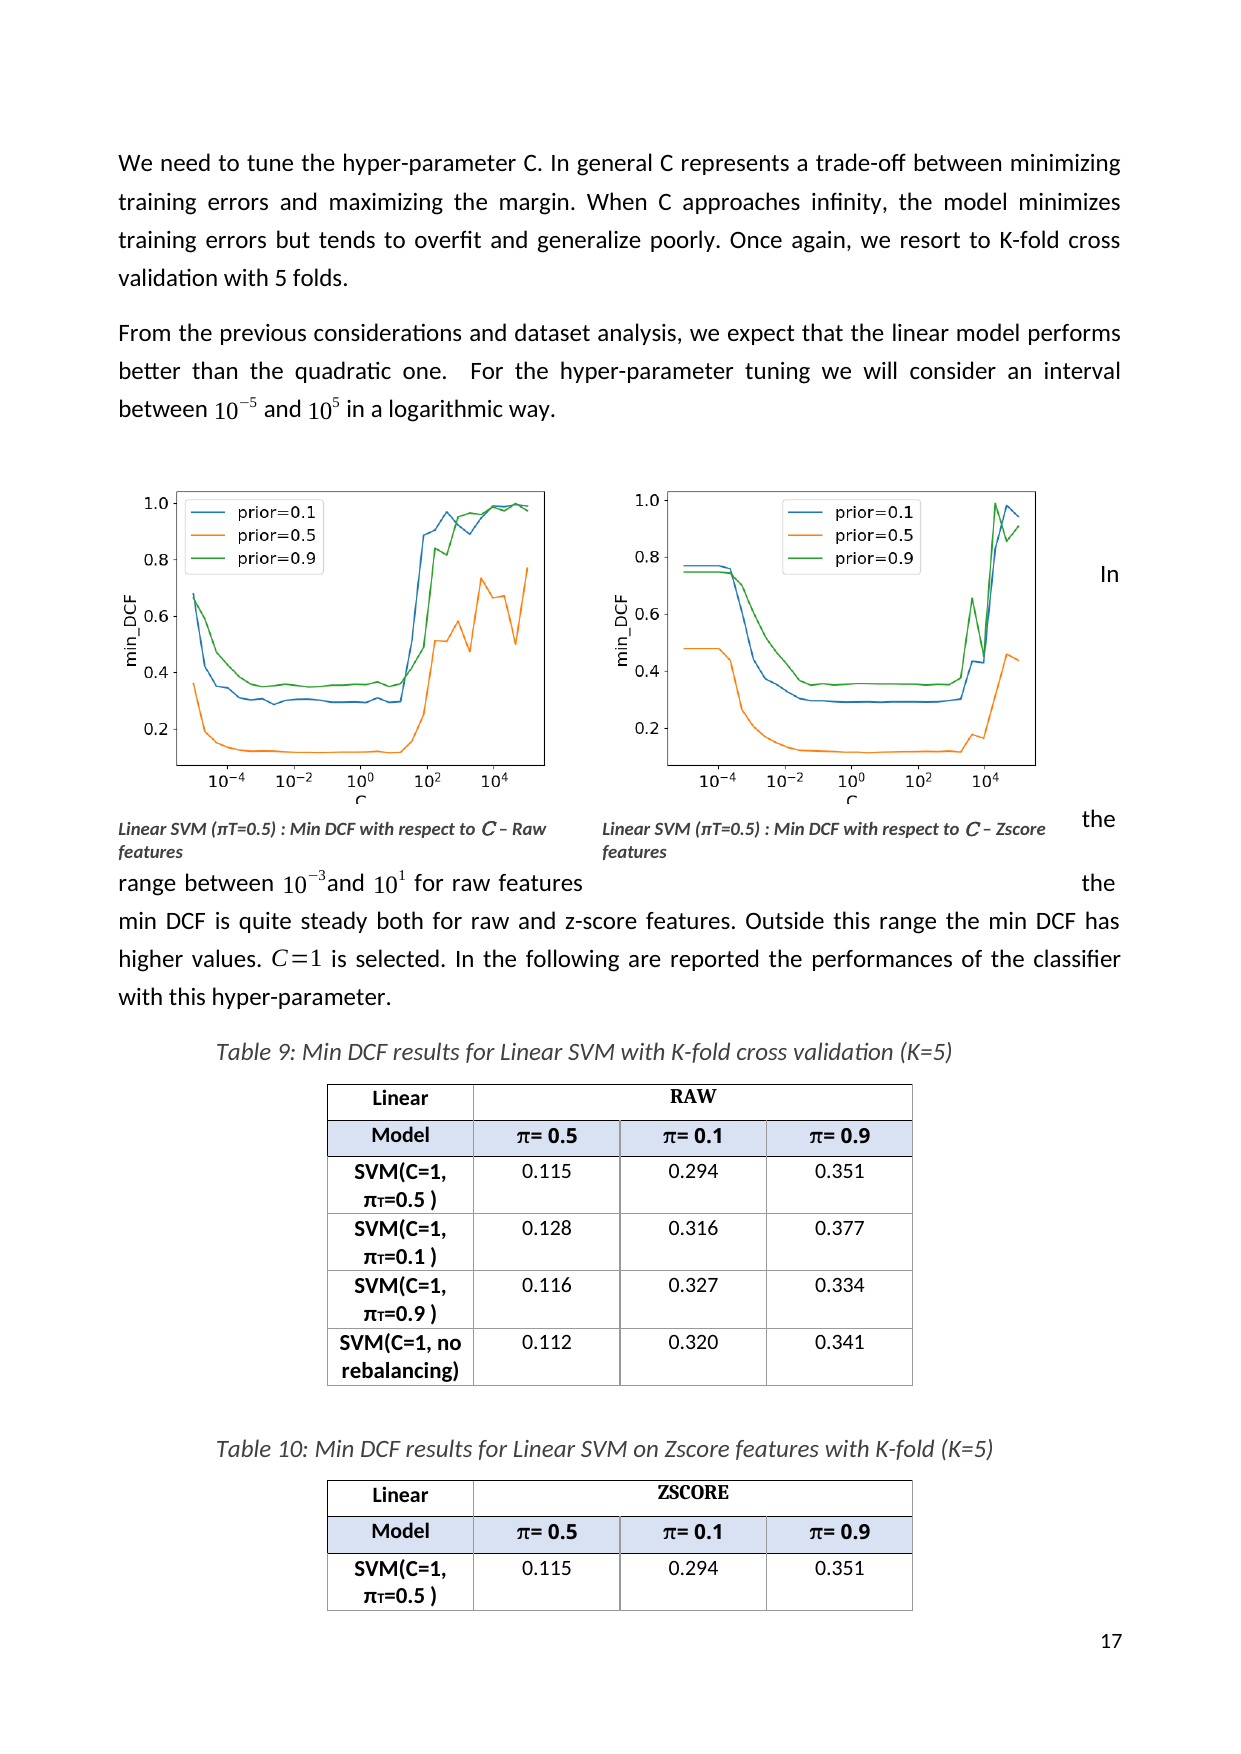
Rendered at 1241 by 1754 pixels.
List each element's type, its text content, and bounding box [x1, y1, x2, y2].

table_cell 0.334 [767, 1271, 912, 1327]
table_header ZSCORE [474, 1481, 912, 1516]
table_cell 0.116 [474, 1271, 619, 1327]
table_cell 0.341 [767, 1329, 912, 1384]
picture [608, 448, 1082, 804]
table_cell Model [328, 1121, 473, 1156]
table_header Linear [328, 1085, 473, 1120]
table_cell 0.327 [621, 1271, 766, 1327]
table_cell 0.320 [621, 1329, 766, 1384]
table_cell 0.377 [767, 1214, 912, 1270]
table_cell π= 0.9 [767, 1121, 912, 1156]
table_cell π= 0.5 [474, 1517, 619, 1553]
table_cell 0.112 [474, 1329, 619, 1384]
table_cell SVM(C=1, πT=0.5 ) [328, 1157, 473, 1213]
table_cell 0.294 [621, 1554, 766, 1610]
table_cell Model [328, 1517, 473, 1553]
text We need to tune the hyper-parameter C. In general C represents a trade-off between minimizing training errors and maximizing the margin. When C approaches infinity, the model minimizes training errors but tends to overfit and generalize poorly. Once again, we resort to K-fold cross validation with 5 folds. [118, 148, 1122, 292]
table_cell 0.115 [474, 1554, 619, 1610]
table_cell 0.316 [621, 1214, 766, 1270]
table_cell π= 0.9 [767, 1517, 912, 1553]
picture [117, 448, 591, 804]
table_cell SVM(C=1, πT=0.5 ) [328, 1554, 473, 1610]
text In the range between and for raw features the min DCF is quite steady both for raw and z-score features. Outside this range the min DCF has higher values. is selected. In the following are reported the performances of the classifier with this hyper-parameter. [118, 558, 1122, 1012]
table_cell 0.351 [767, 1157, 912, 1213]
table_cell π= 0.1 [621, 1517, 766, 1553]
table_cell 0.128 [474, 1214, 619, 1270]
table_header Linear [328, 1481, 473, 1516]
table_cell SVM(C=1, πT=0.1 ) [328, 1214, 473, 1270]
table_header RAW [474, 1085, 912, 1120]
table_cell 0.115 [474, 1157, 619, 1213]
text Table 10: Min DCF results for Linear SVM on Zscore features with K-fold (K=5) [118, 1433, 1122, 1463]
text From the previous considerations and dataset analysis, we expect that the linear model performs better than the quadratic one. For the hyper-parameter tuning we will consider an interval between and in a logarithmic way. [118, 317, 1122, 424]
text Table 9: Min DCF results for Linear SVM with K-fold cross validation (K=5) [118, 1036, 1122, 1067]
table_cell π= 0.1 [621, 1121, 766, 1156]
table_cell 0.294 [621, 1157, 766, 1213]
table_cell π= 0.5 [474, 1121, 619, 1156]
table_cell SVM(C=1, πT=0.9 ) [328, 1271, 473, 1327]
table_cell 0.351 [767, 1554, 912, 1610]
table_cell SVM(C=1, no rebalancing) [328, 1329, 473, 1384]
